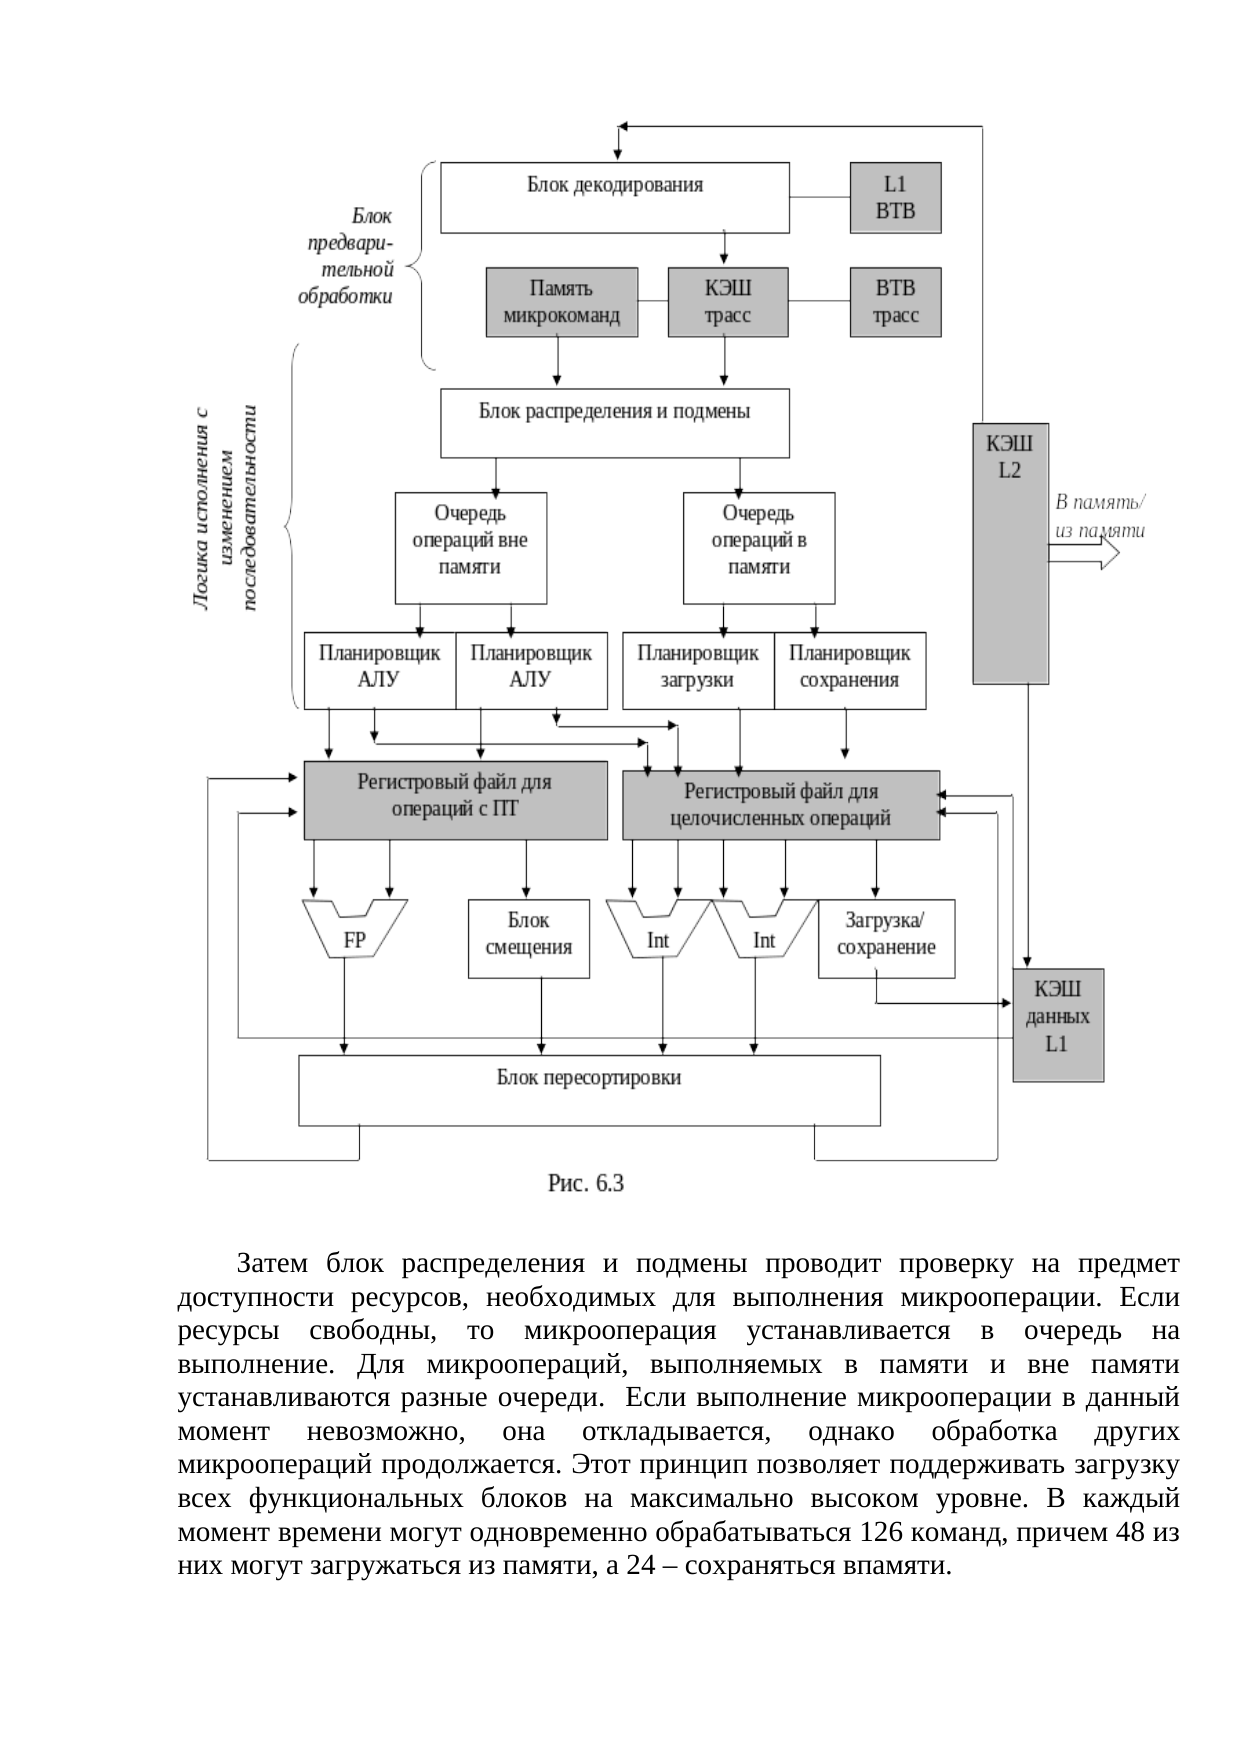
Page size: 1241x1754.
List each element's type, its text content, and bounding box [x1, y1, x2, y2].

text Затем блок распределения и подмены проводит проверку на предмет доступности ресурсов, необходимых для выполнения микрооперации. Если ресурсы свободны, то микрооперация устанавливается в очередь на выполнение. Для микроопераций, выполняемых в памяти и вне памяти устанавливаются разные очереди. Если выполнение микрооперации в данный момент невозможно, она откладывается, однако обработка других микроопераций продолжается. Этот принцип позволяет поддерживать загрузку всех функциональных блоков на максимально высоком уровне. В каждый момент времени могут одновременно обрабатываться 126 команд, причем 48 из них могут загружаться из памяти, а 24 – сохраняться впамяти. [177, 1245, 1181, 1581]
